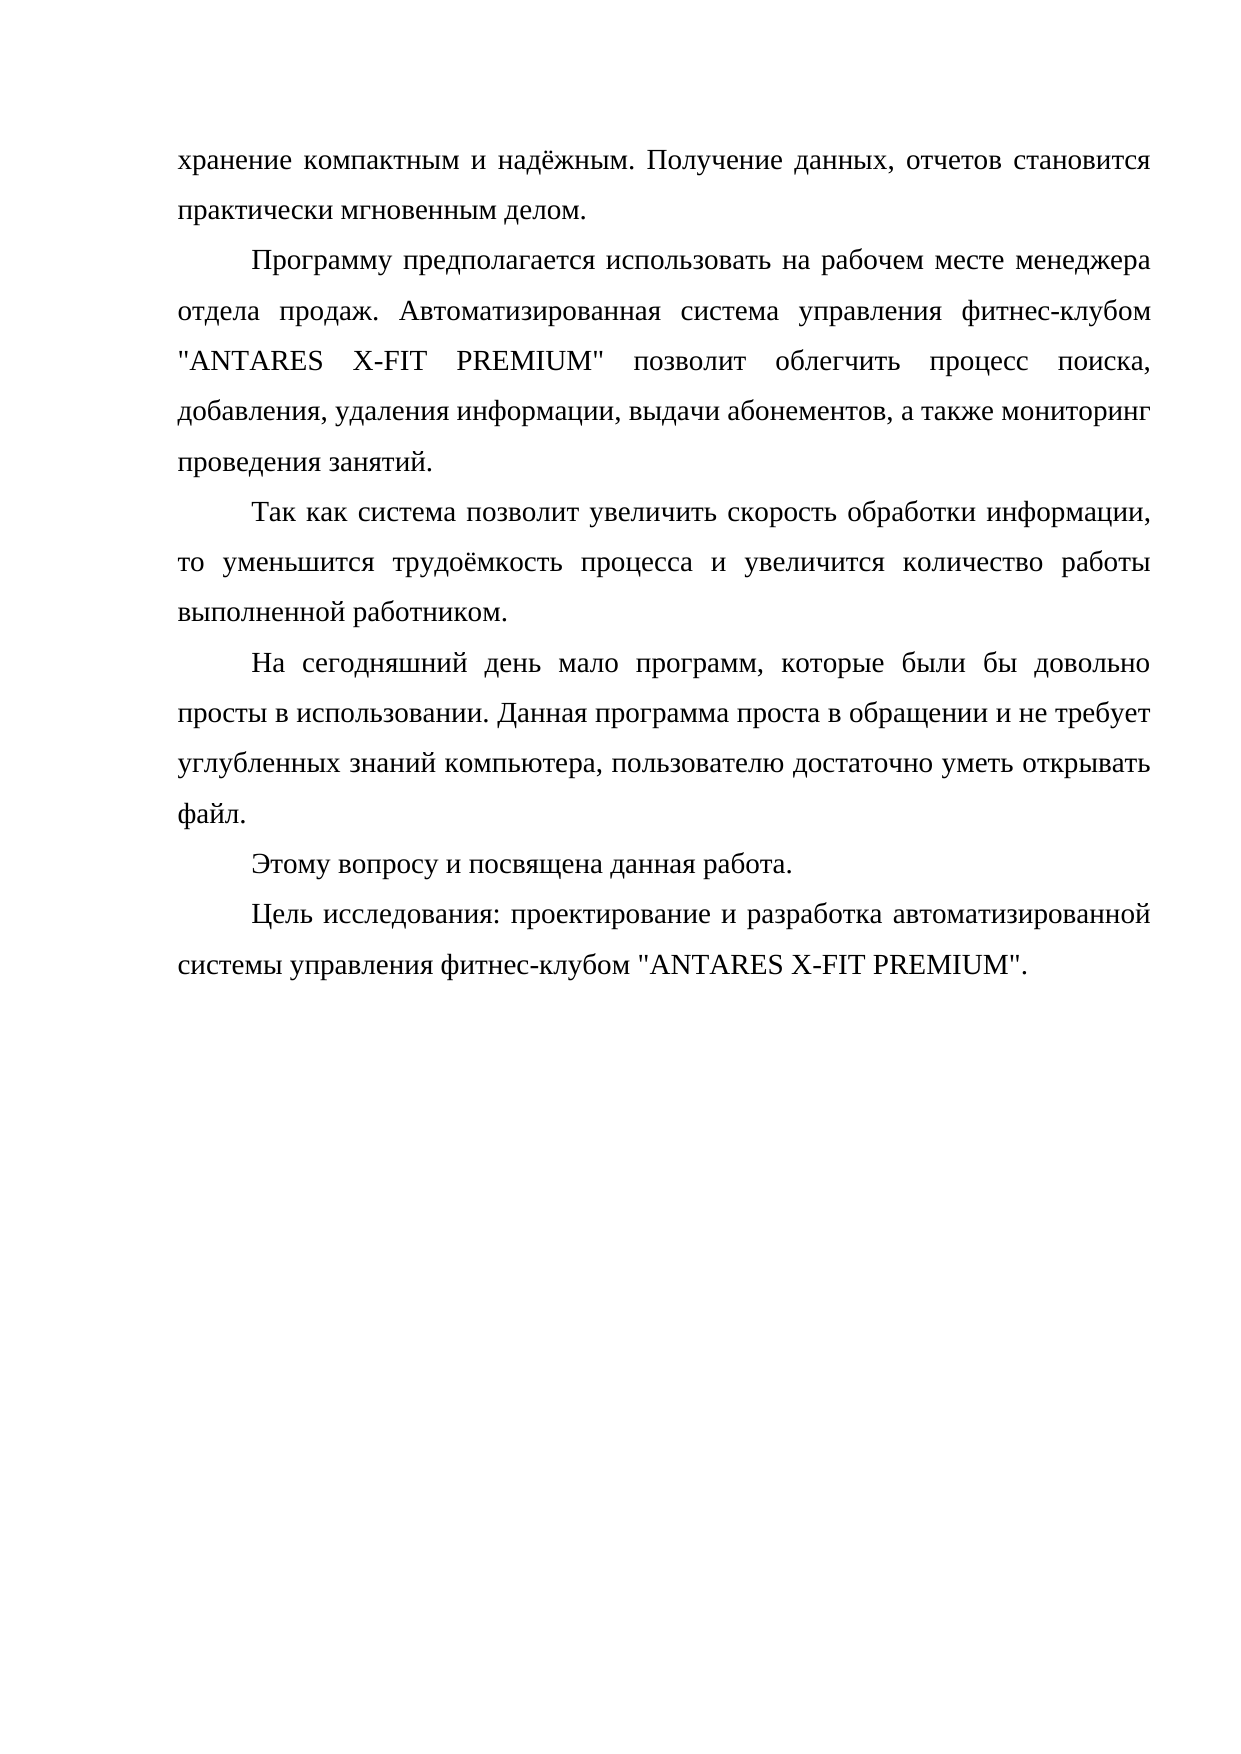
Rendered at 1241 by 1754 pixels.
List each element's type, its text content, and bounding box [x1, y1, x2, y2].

text На сегодняшний день мало программ, которые были бы довольно просты в использовании. Данная программа проста в обращении и не требует углубленных знаний компьютера, пользователю достаточно уметь открывать файл. [177, 645, 1152, 829]
text Программу предполагается использовать на рабочем месте менеджера отдела продаж. Автоматизированная система управления фитнес-клубом "ANTARES X-FIT PREMIUM" позволит облегчить процесс поиска, добавления, удаления информации, выдачи абонементов, а также мониторинг проведения занятий. [177, 242, 1152, 477]
text Так как система позволит увеличить скорость обработки информации, то уменьшится трудоёмкость процесса и увеличится количество работы выполненной работником. [177, 494, 1152, 628]
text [177, 142, 1152, 226]
text Цель исследования: проектирование и разработка автоматизированной системы управления фитнес-клубом "ANTARES X-FIT PREMIUM". [177, 896, 1152, 980]
text Этому вопросу и посвящена данная работа. [177, 846, 1152, 880]
